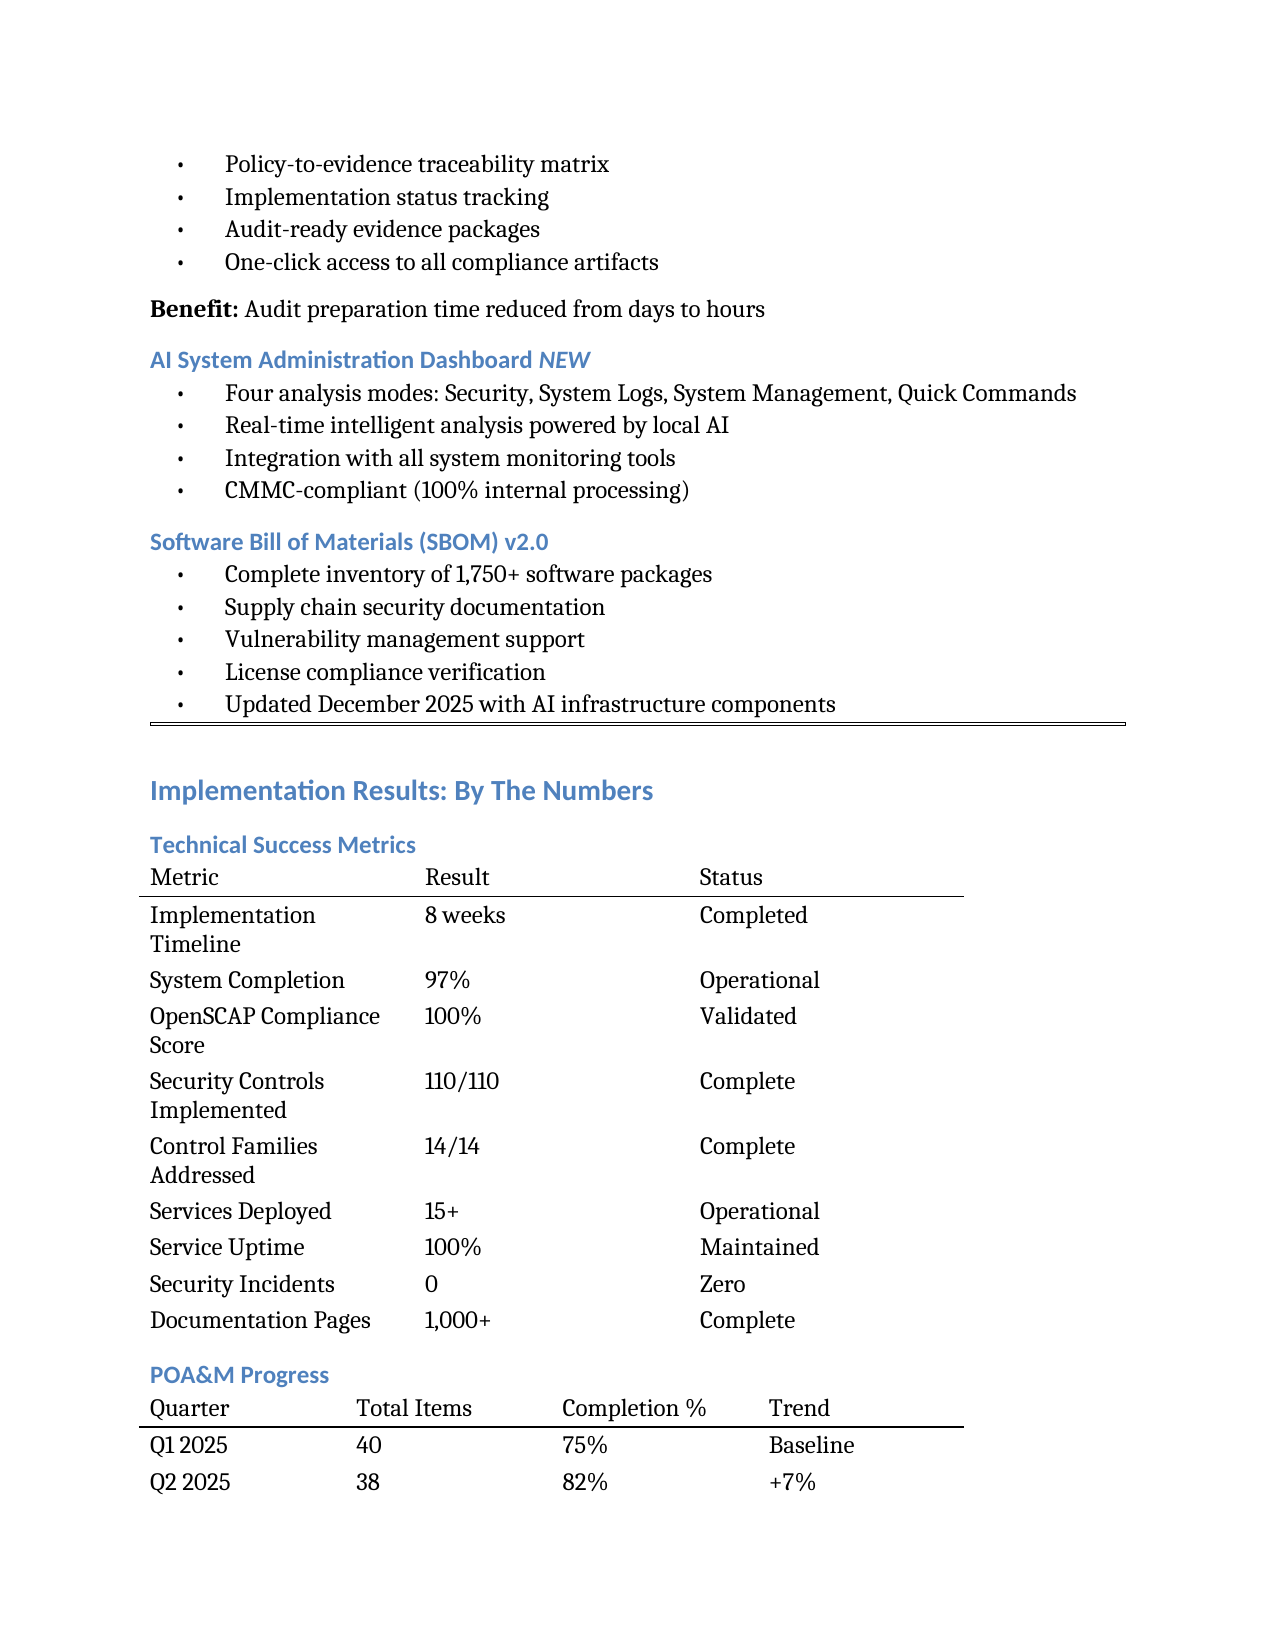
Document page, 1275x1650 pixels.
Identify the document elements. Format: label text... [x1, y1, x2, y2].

list Integration with all system monitoring tools [175, 444, 1125, 473]
table_cell Operational [689, 962, 964, 998]
table_cell System Completion [139, 962, 414, 998]
table_cell Q2 2025 [139, 1464, 345, 1500]
subtitle Software Bill of Materials (SBOM) v2.0 [150, 526, 1125, 556]
table_cell Completed [689, 897, 964, 962]
table_header Result [414, 859, 689, 896]
table_cell Documentation Pages [139, 1302, 414, 1338]
table_cell 0 [414, 1266, 689, 1302]
list Policy-to-evidence traceability matrix [175, 150, 1125, 179]
subtitle AI System Administration Dashboard NEW [150, 344, 1125, 375]
table_cell 100% [414, 1230, 689, 1266]
list Audit-ready evidence packages [175, 215, 1125, 244]
table_cell 100% [414, 998, 689, 1063]
table_cell Service Uptime [139, 1230, 414, 1266]
table_cell 40 [345, 1428, 551, 1464]
table_cell 38 [345, 1464, 551, 1500]
text Benefit: Audit preparation time reduced from days to hours [150, 295, 1125, 324]
subtitle Technical Success Metrics [150, 829, 1125, 859]
table_header Status [689, 859, 964, 896]
table_cell 82% [551, 1464, 757, 1500]
table_cell 14/14 [414, 1128, 689, 1193]
list Four analysis modes: Security, System Logs, System Management, Quick Commands [175, 379, 1125, 408]
list Supply chain security documentation [175, 593, 1125, 621]
table_cell 1,000+ [414, 1302, 689, 1338]
table_cell Q1 2025 [139, 1428, 345, 1464]
list CMMC-compliant (100% internal processing) [175, 476, 1125, 505]
table_cell 15+ [414, 1193, 689, 1229]
table_cell Security Controls Implemented [139, 1063, 414, 1128]
table_header Metric [139, 859, 414, 896]
table_cell Complete [689, 1063, 964, 1128]
table_cell Security Incidents [139, 1266, 414, 1302]
list Vulnerability management support [175, 625, 1125, 654]
table_cell OpenSCAP Compliance Score [139, 998, 414, 1063]
table_cell 110/110 [414, 1063, 689, 1128]
table_cell Maintained [689, 1230, 964, 1266]
table_header Quarter [139, 1390, 345, 1426]
subtitle Implementation Results: By The Numbers [150, 772, 1125, 808]
table_header Total Items [345, 1390, 551, 1426]
table_cell Zero [689, 1266, 964, 1302]
list License compliance verification [175, 658, 1125, 686]
table_cell +7% [758, 1464, 964, 1500]
list Implementation status tracking [175, 182, 1125, 211]
table_header Trend [758, 1390, 964, 1426]
list Complete inventory of 1,750+ software packages [175, 560, 1125, 589]
list Real-time intelligent analysis powered by local AI [175, 411, 1125, 440]
table_header Completion % [551, 1390, 757, 1426]
table_cell Complete [689, 1128, 964, 1193]
table_cell Complete [689, 1302, 964, 1338]
table_cell Implementation Timeline [139, 897, 414, 962]
table_cell Baseline [758, 1428, 964, 1464]
table_cell Operational [689, 1193, 964, 1229]
table_cell Validated [689, 998, 964, 1063]
table_cell 8 weeks [414, 897, 689, 962]
list Updated December 2025 with AI infrastructure components [175, 690, 1125, 719]
list One-click access to all compliance artifacts [175, 247, 1125, 276]
table_cell 97% [414, 962, 689, 998]
subtitle POA&M Progress [150, 1359, 1125, 1390]
table_cell 75% [551, 1428, 757, 1464]
table_cell Services Deployed [139, 1193, 414, 1229]
table_cell Control Families Addressed [139, 1128, 414, 1193]
